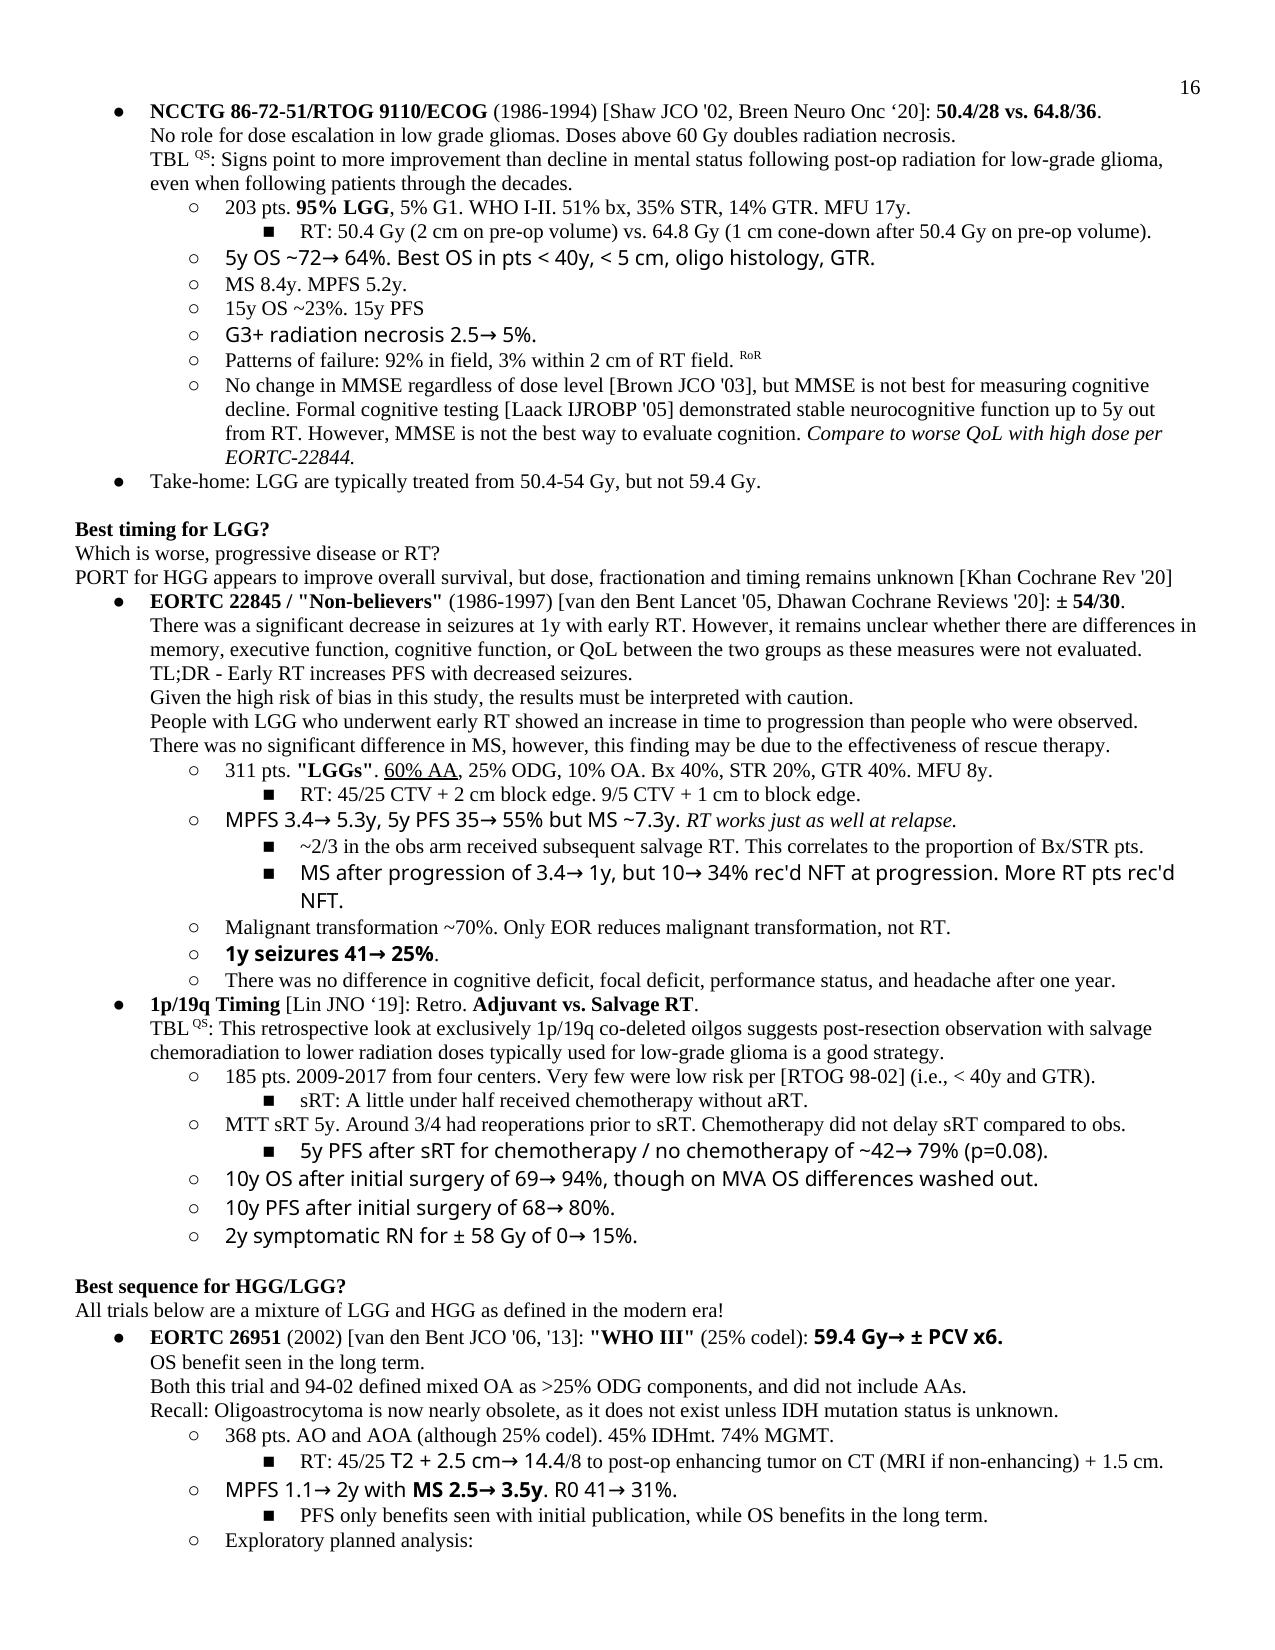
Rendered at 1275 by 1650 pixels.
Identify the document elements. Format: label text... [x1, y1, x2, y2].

list 5y OS ~72→ 64%. Best OS in pts < 40y, < 5 cm, oligo histology, GTR. [187, 243, 1200, 272]
list 1y seizures 41→ 25%. [187, 939, 1200, 967]
list RT: 45/25 T2 + 2.5 cm→ 14.4/8 to post-op enhancing tumor on CT (MRI if non-enhancing) + 1.5 cm. [262, 1447, 1200, 1475]
text All trials below are a mixture of LGG and HGG as defined in the modern era! [75, 1298, 1200, 1322]
list Take-home: LGG are typically treated from 50.4-54 Gy, but not 59.4 Gy. [112, 469, 1200, 493]
subtitle Best timing for LGG? [75, 517, 1200, 541]
list sRT: A little under half received chemotherapy without aRT. [262, 1088, 1200, 1112]
list EORTC 26951 (2002) [van den Bent JCO '06, '13]: "WHO III" (25% codel): 59.4 Gy→ ± PCV x6. OS benefit seen in the long term. [112, 1322, 1200, 1374]
list NCCTG 86-72-51/RTOG 9110/ECOG (1986-1994) [Shaw JCO '02, Breen Neuro Onc ‘20]: 50.4/28 vs. 64.8/36. No role for dose escalation in low grade gliomas. Doses above 60 Gy doubles radiation necrosis. [112, 99, 1200, 147]
list 10y OS after initial surgery of 69→ 94%, though on MVA OS differences washed out. [187, 1164, 1200, 1193]
text People with LGG who underwent early RT showed an increase in time to progression than people who were observed. [150, 709, 1200, 733]
text There was no significant difference in MS, however, this finding may be due to the effectiveness of rescue therapy. [150, 733, 1200, 757]
list There was no difference in cognitive deficit, focal deficit, performance status, and headache after one year. [187, 967, 1200, 992]
list MPFS 3.4→ 5.3y, 5y PFS 35→ 55% but MS ~7.3y. RT works just as well at relapse. [187, 806, 1200, 834]
list 2y symptomatic RN for ± 58 Gy of 0→ 15%. [187, 1221, 1200, 1250]
list 15y OS ~23%. 15y PFS [187, 296, 1200, 320]
list MTT sRT 5y. Around 3/4 had reoperations prior to sRT. Chemotherapy did not delay sRT compared to obs. [187, 1112, 1200, 1136]
list Exploratory planned analysis: [187, 1527, 1200, 1552]
list MS after progression of 3.4→ 1y, but 10→ 34% rec'd NFT at progression. More RT pts rec'd NFT. [262, 858, 1200, 915]
list RT: 45/25 CTV + 2 cm block edge. 9/5 CTV + 1 cm to block edge. [262, 782, 1200, 806]
list 10y PFS after initial surgery of 68→ 80%. [187, 1193, 1200, 1221]
list 185 pts. 2009-2017 from four centers. Very few were low risk per [RTOG 98-02] (i.e., < 40y and GTR). [187, 1064, 1200, 1088]
text Given the high risk of bias in this study, the results must be interpreted with caution. [150, 685, 1200, 709]
list Patterns of failure: 92% in field, 3% within 2 cm of RT field. RoR [187, 348, 1200, 372]
text TL;DR - Early RT increases PFS with decreased seizures. [150, 661, 1200, 685]
text TBL QS: Signs point to more improvement than decline in mental status following post-op radiation for low-grade glioma, even when following patients through the decades. [150, 147, 1200, 195]
list Malignant transformation ~70%. Only EOR reduces malignant transformation, not RT. [187, 915, 1200, 939]
list 5y PFS after sRT for chemotherapy / no chemotherapy of ~42→ 79% (p=0.08). [262, 1136, 1200, 1164]
list MPFS 1.1→ 2y with MS 2.5→ 3.5y. R0 41→ 31%. [187, 1475, 1200, 1503]
list RT: 50.4 Gy (2 cm on pre-op volume) vs. 64.8 Gy (1 cm cone-down after 50.4 Gy on pre-op volume). [262, 219, 1200, 243]
text Recall: Oligoastrocytoma is now nearly obsolete, as it does not exist unless IDH mutation status is unknown. [150, 1398, 1200, 1422]
list 203 pts. 95% LGG, 5% G1. WHO I-II. 51% bx, 35% STR, 14% GTR. MFU 17y. [187, 195, 1200, 219]
list 311 pts. "LGGs". 60% AA, 25% ODG, 10% OA. Bx 40%, STR 20%, GTR 40%. MFU 8y. [187, 757, 1200, 782]
list 1p/19q Timing [Lin JNO ‘19]: Retro. Adjuvant vs. Salvage RT. TBL QS: This retrospective look at exclusively 1p/19q co-deleted oilgos suggests post-resection observation with salvage chemoradiation to lower radiation doses typically used for low-grade glioma is a good strategy. [112, 992, 1200, 1064]
list G3+ radiation necrosis 2.5→ 5%. [187, 320, 1200, 348]
list 368 pts. AO and AOA (although 25% codel). 45% IDHmt. 74% MGMT. [187, 1422, 1200, 1447]
text Both this trial and 94-02 defined mixed OA as >25% ODG components, and did not include AAs. [150, 1374, 1200, 1398]
list PFS only benefits seen with initial publication, while OS benefits in the long term. [262, 1503, 1200, 1527]
text PORT for HGG appears to improve overall survival, but dose, fractionation and timing remains unknown [Khan Cochrane Rev '20] [75, 565, 1200, 589]
text Which is worse, progressive disease or RT? [75, 541, 1200, 565]
list ~2/3 in the obs arm received subsequent salvage RT. This correlates to the proportion of Bx/STR pts. [262, 834, 1200, 858]
subtitle Best sequence for HGG/LGG? [75, 1274, 1200, 1298]
list EORTC 22845 / "Non-believers" (1986-1997) [van den Bent Lancet '05, Dhawan Cochrane Reviews '20]: ± 54/30. There was a significant decrease in seizures at 1y with early RT. However, it remains unclear whether there are differences in memory, executive function, cognitive function, or QoL between the two groups as these measures were not evaluated. [112, 589, 1200, 661]
list MS 8.4y. MPFS 5.2y. [187, 272, 1200, 296]
list No change in MMSE regardless of dose level [Brown JCO '03], but MMSE is not best for measuring cognitive decline. Formal cognitive testing [Laack IJROBP '05] demonstrated stable neurocognitive function up to 5y out from RT. However, MMSE is not the best way to evaluate cognition. Compare to worse QoL with high dose per EORTC-22844. [187, 372, 1200, 469]
